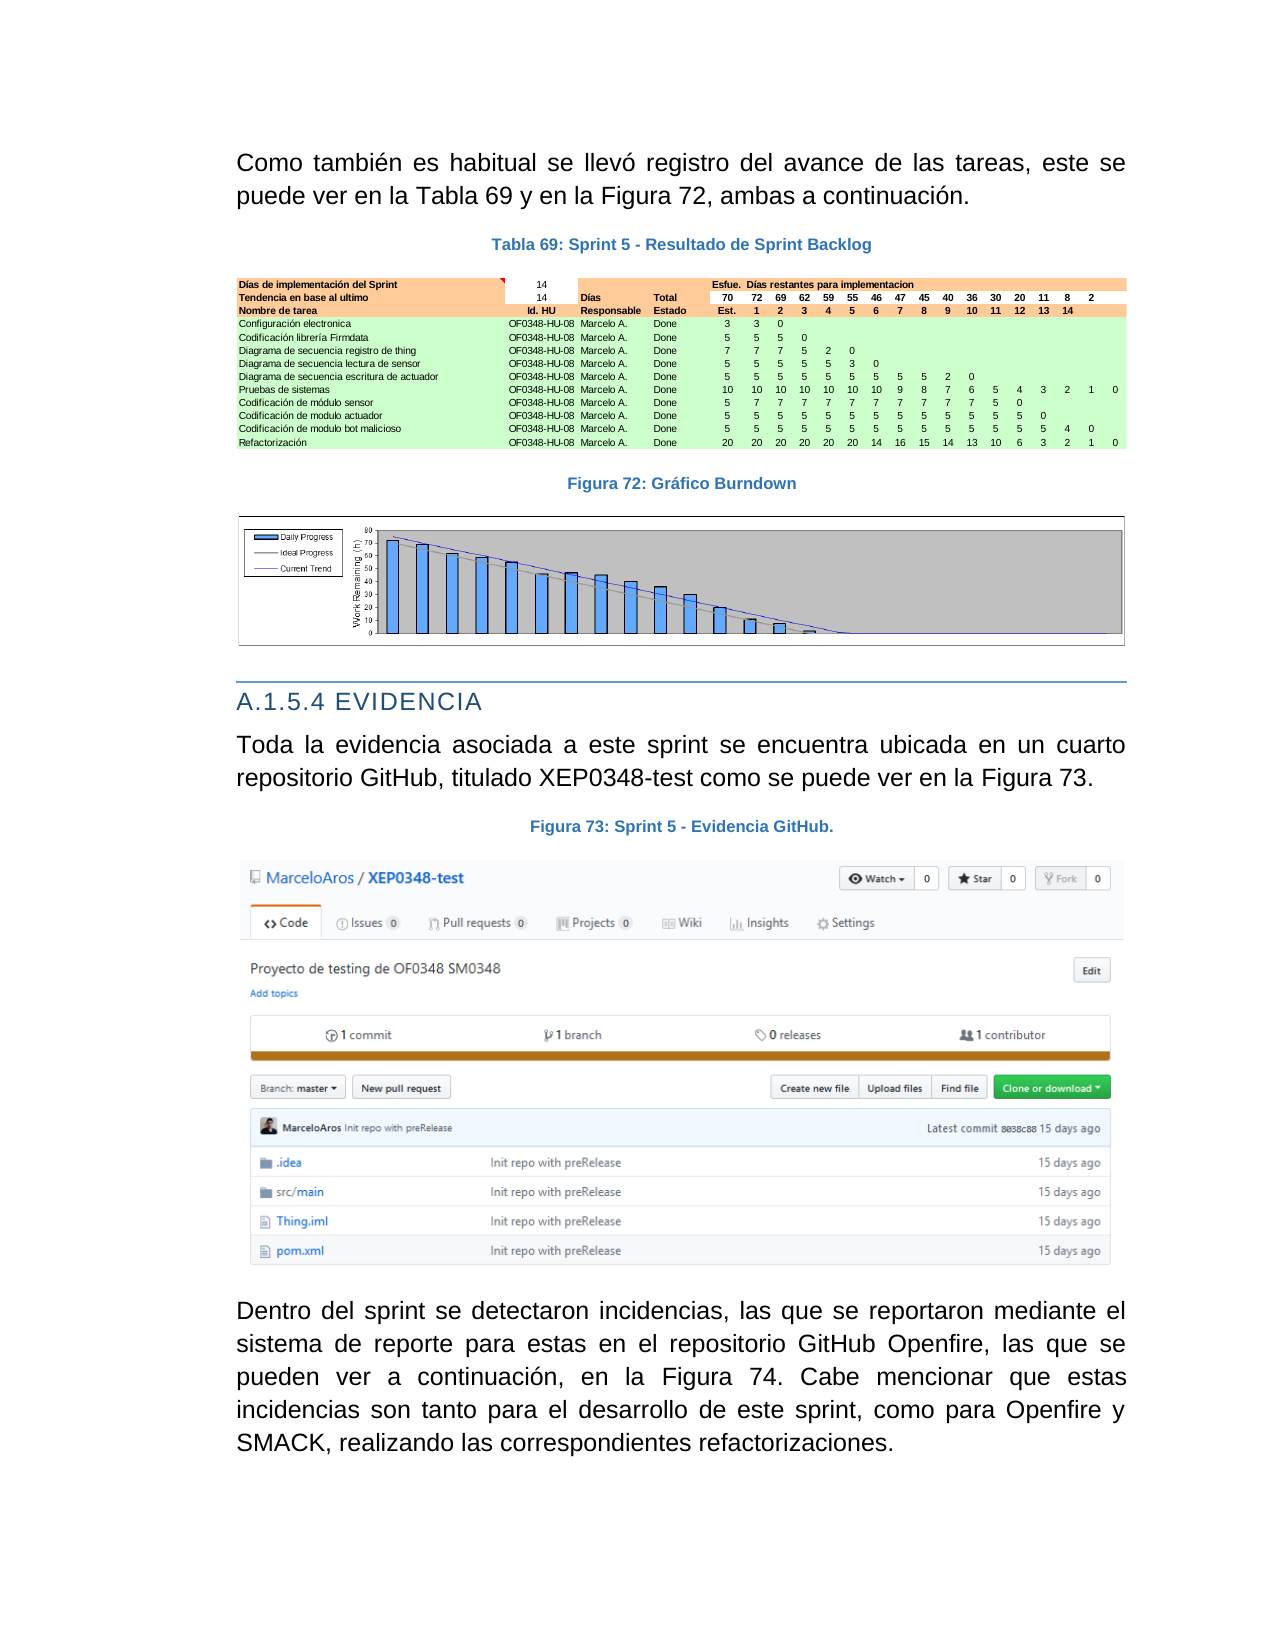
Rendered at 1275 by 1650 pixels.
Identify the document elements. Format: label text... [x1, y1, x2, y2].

picture [239, 860, 1124, 1271]
text Dentro del sprint se detectaron incidencias, las que se reportaron mediante el sistema de reporte para estas en el repositorio GitHub Openfire, las que se pueden ver a continuación, en la Figura 73. Cabe mencionar que estas incidencias son tanto para el desarrollo de este sprint, como para Openfire y SMACK, realizando las correspondientes refactorizaciones. [236, 1296, 1127, 1457]
text Toda la evidencia asociada a este sprint se encuentra ubicada en un cuarto repositorio GitHub, titulado XEP0348-test como se puede ver en la Figura 72. [236, 730, 1127, 792]
text Figura : Sprint 5 - Evidencia GitHub. [236, 817, 1127, 836]
picture [238, 516, 1125, 646]
subtitle A.1.5.4 Evidencia [236, 683, 1127, 716]
text Tabla : Sprint 5 - Resultado de Sprint Backlog [236, 234, 1127, 254]
text Figura : Gráfico Burndown [236, 474, 1127, 493]
